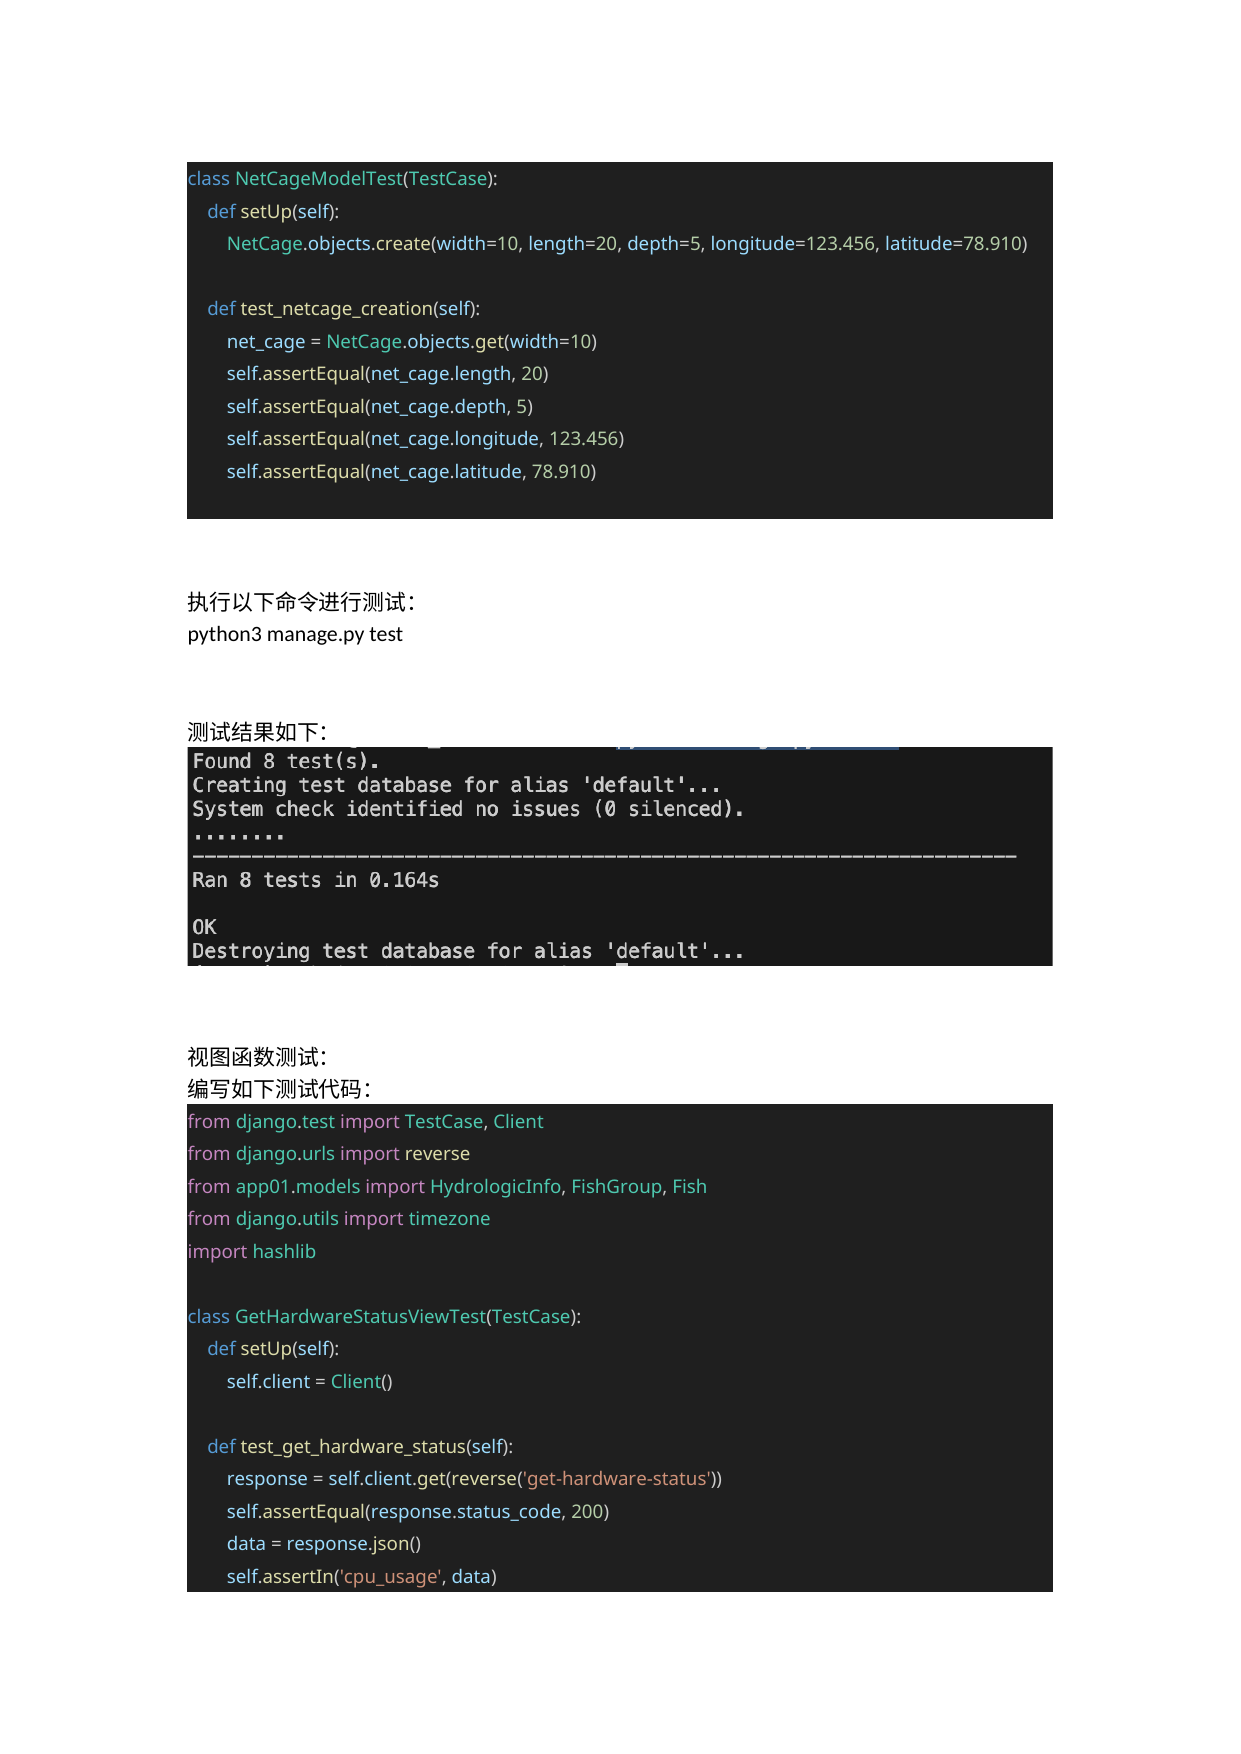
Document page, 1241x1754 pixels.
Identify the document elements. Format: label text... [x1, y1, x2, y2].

text def setUp(self): [187, 194, 1053, 227]
text class NetCageModelTest(TestCase): [187, 162, 1053, 194]
text def test_get_hardware_status(self): [187, 1429, 1053, 1462]
text NetCage.objects.create(width=10, length=20, depth=5, longitude=123.456, latitude=78.910) [187, 227, 1053, 259]
picture [187, 747, 1053, 966]
text data = response.json() [187, 1527, 1053, 1559]
text 视图函数测试： [187, 1039, 1053, 1072]
text self.assertEqual(net_cage.depth, 5) [187, 389, 1053, 422]
text def setUp(self): [187, 1332, 1053, 1364]
text 执行以下命令进行测试： python3 manage.py test [187, 584, 1053, 649]
text self.assertEqual(net_cage.length, 20) [187, 357, 1053, 389]
text self.assertEqual(net_cage.longitude, 123.456) [187, 422, 1053, 454]
text net_cage = NetCage.objects.get(width=10) [187, 324, 1053, 357]
text response = self.client.get(reverse('get-hardware-status')) [187, 1462, 1053, 1494]
text import hashlib [187, 1234, 1053, 1267]
text self.assertEqual(response.status_code, 200) [187, 1494, 1053, 1527]
text from django.urls import reverse [187, 1137, 1053, 1169]
text from app01.models import HydrologicInfo, FishGroup, Fish [187, 1169, 1053, 1202]
text 编写如下测试代码： [187, 1072, 1053, 1104]
text def test_netcage_creation(self): [187, 292, 1053, 324]
text self.assertIn('cpu_usage', data) [187, 1559, 1053, 1592]
text class GetHardwareStatusViewTest(TestCase): [187, 1299, 1053, 1332]
text from django.test import TestCase, Client [187, 1104, 1053, 1137]
text 测试结果如下： [187, 714, 1053, 747]
text from django.utils import timezone [187, 1202, 1053, 1234]
text self.assertEqual(net_cage.latitude, 78.910) [187, 454, 1053, 487]
text self.client = Client() [187, 1364, 1053, 1397]
